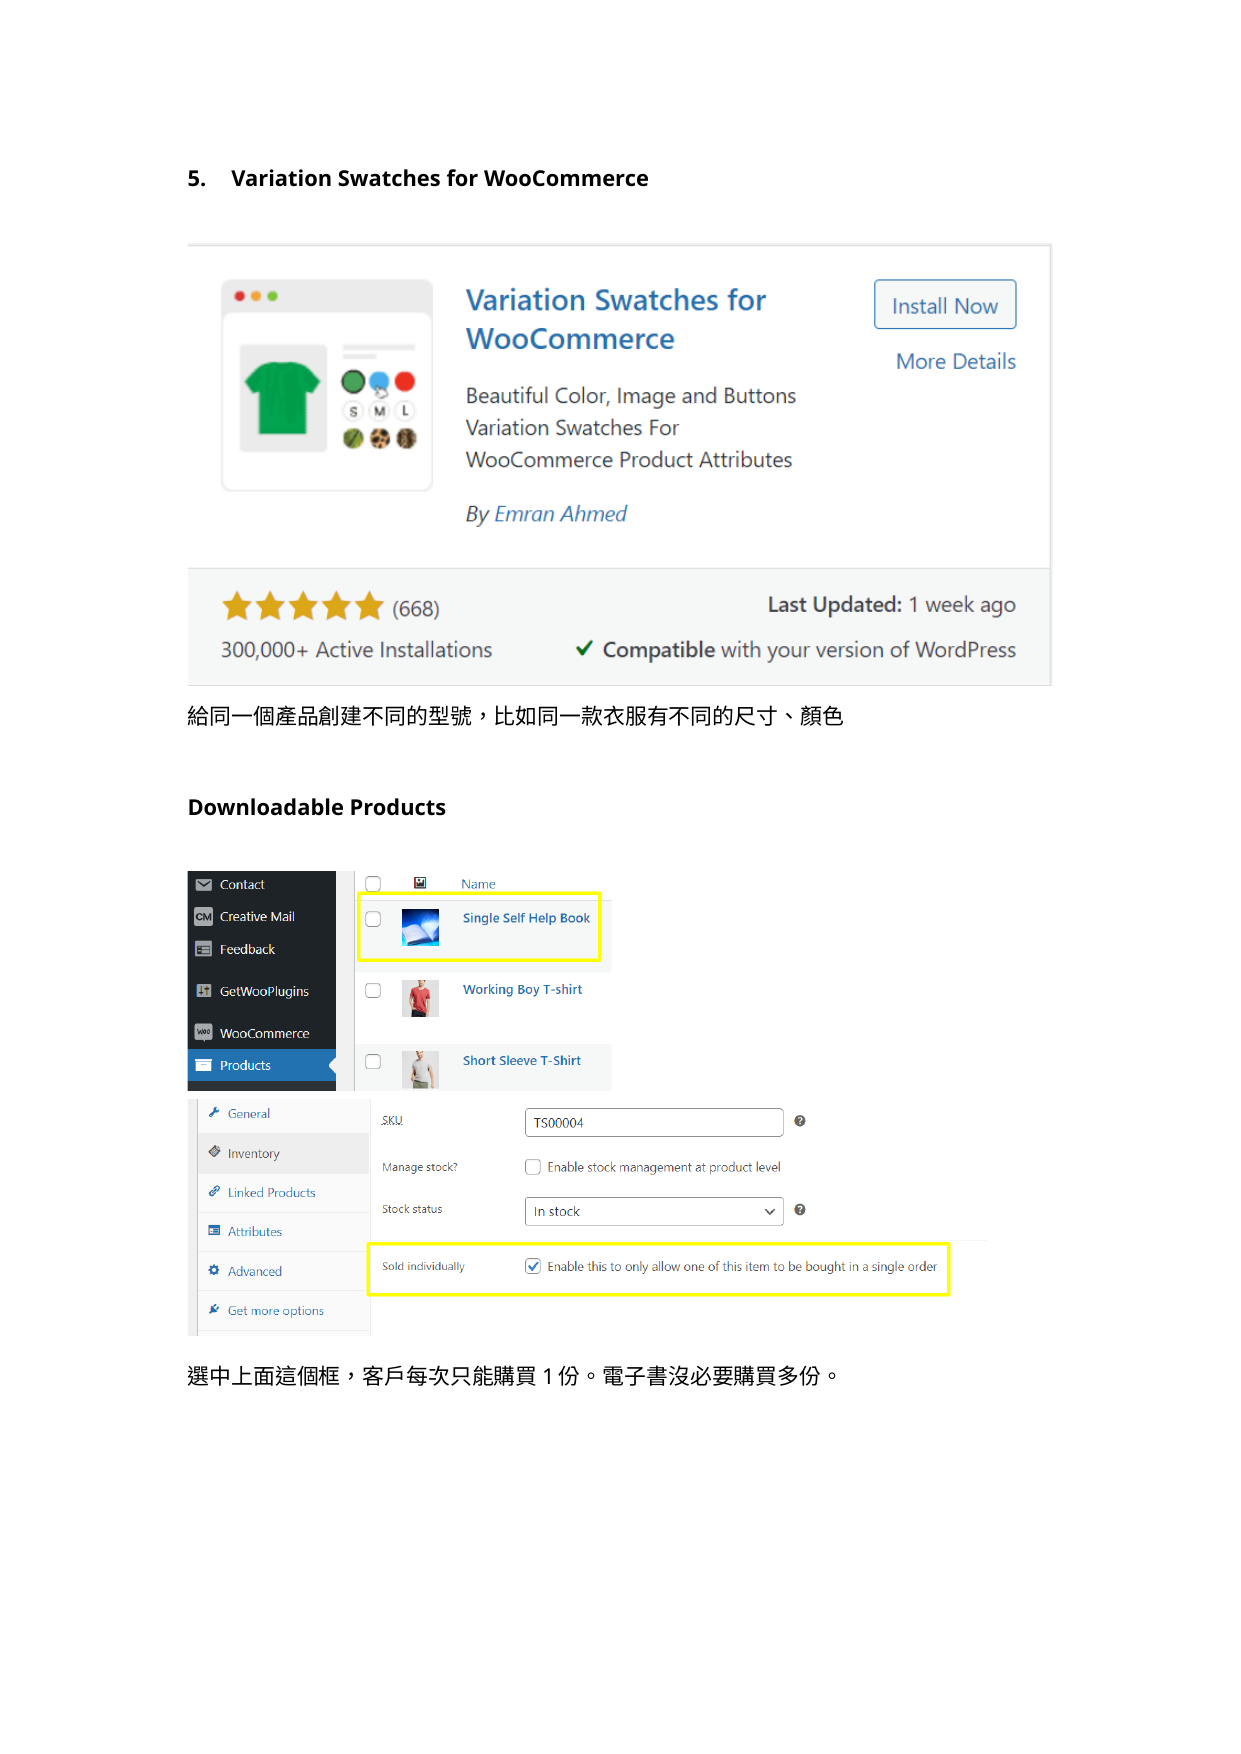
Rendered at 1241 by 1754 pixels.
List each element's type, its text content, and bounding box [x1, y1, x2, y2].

text 選中上面這個框，客戶每次只能購買1份。電子書沒必要購買多份。 [187, 1359, 1053, 1392]
picture [187, 1099, 989, 1336]
picture [187, 871, 612, 1091]
subtitle Downloadable Products [187, 790, 1053, 823]
picture [187, 243, 1053, 686]
subtitle Variation Swatches for WooCommerce [187, 162, 1053, 194]
text 給同一個產品創建不同的型號，比如同一款衣服有不同的尺寸、顏色 [187, 698, 1053, 731]
